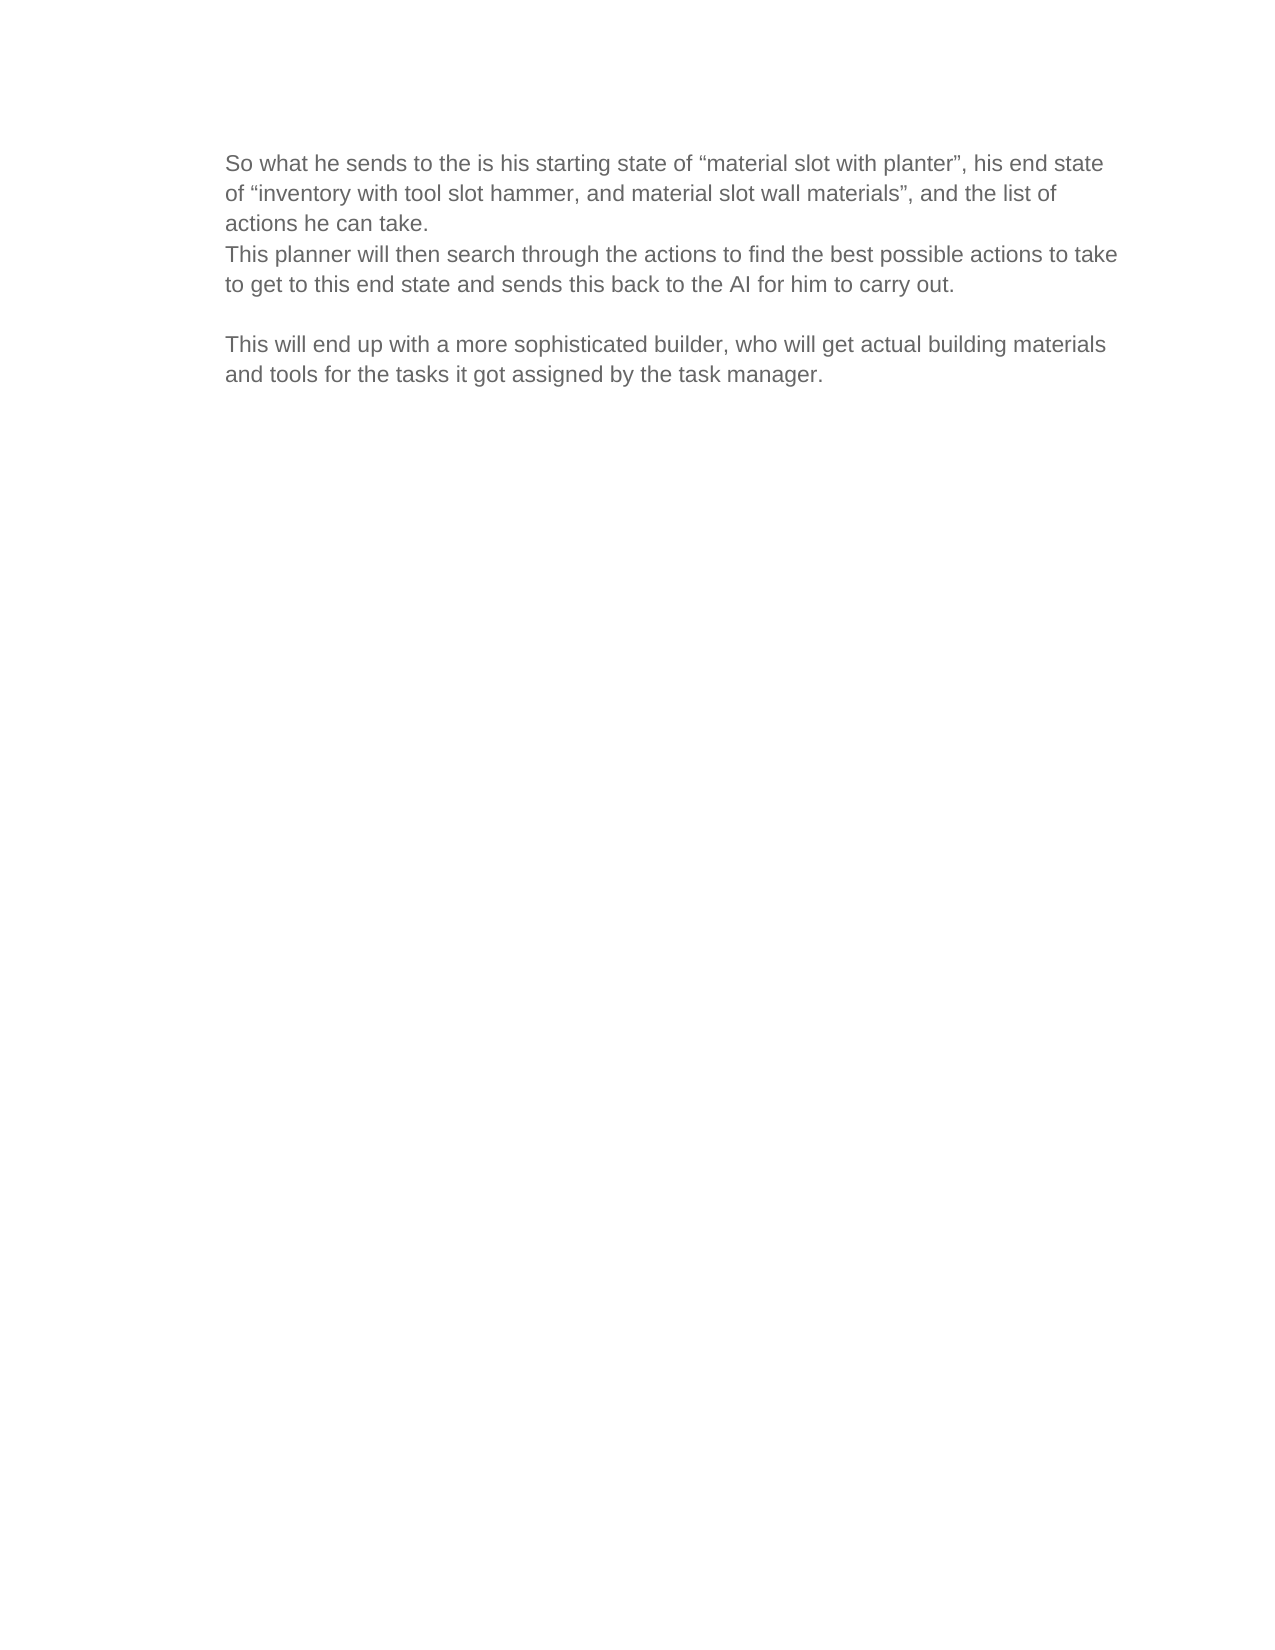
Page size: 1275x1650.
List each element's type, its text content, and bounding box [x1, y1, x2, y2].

text This will end up with a more sophisticated builder, who will get actual building materials and tools for the tasks it got assigned by the task manager. [225, 331, 1125, 388]
text So what he sends to the is his starting state of “material slot with planter”, his end state of “inventory with tool slot hammer, and material slot wall materials”, and the list of actions he can take. [225, 150, 1125, 237]
text This planner will then search through the actions to find the best possible actions to take to get to this end state and sends this back to the AI for him to carry out. [225, 241, 1125, 297]
